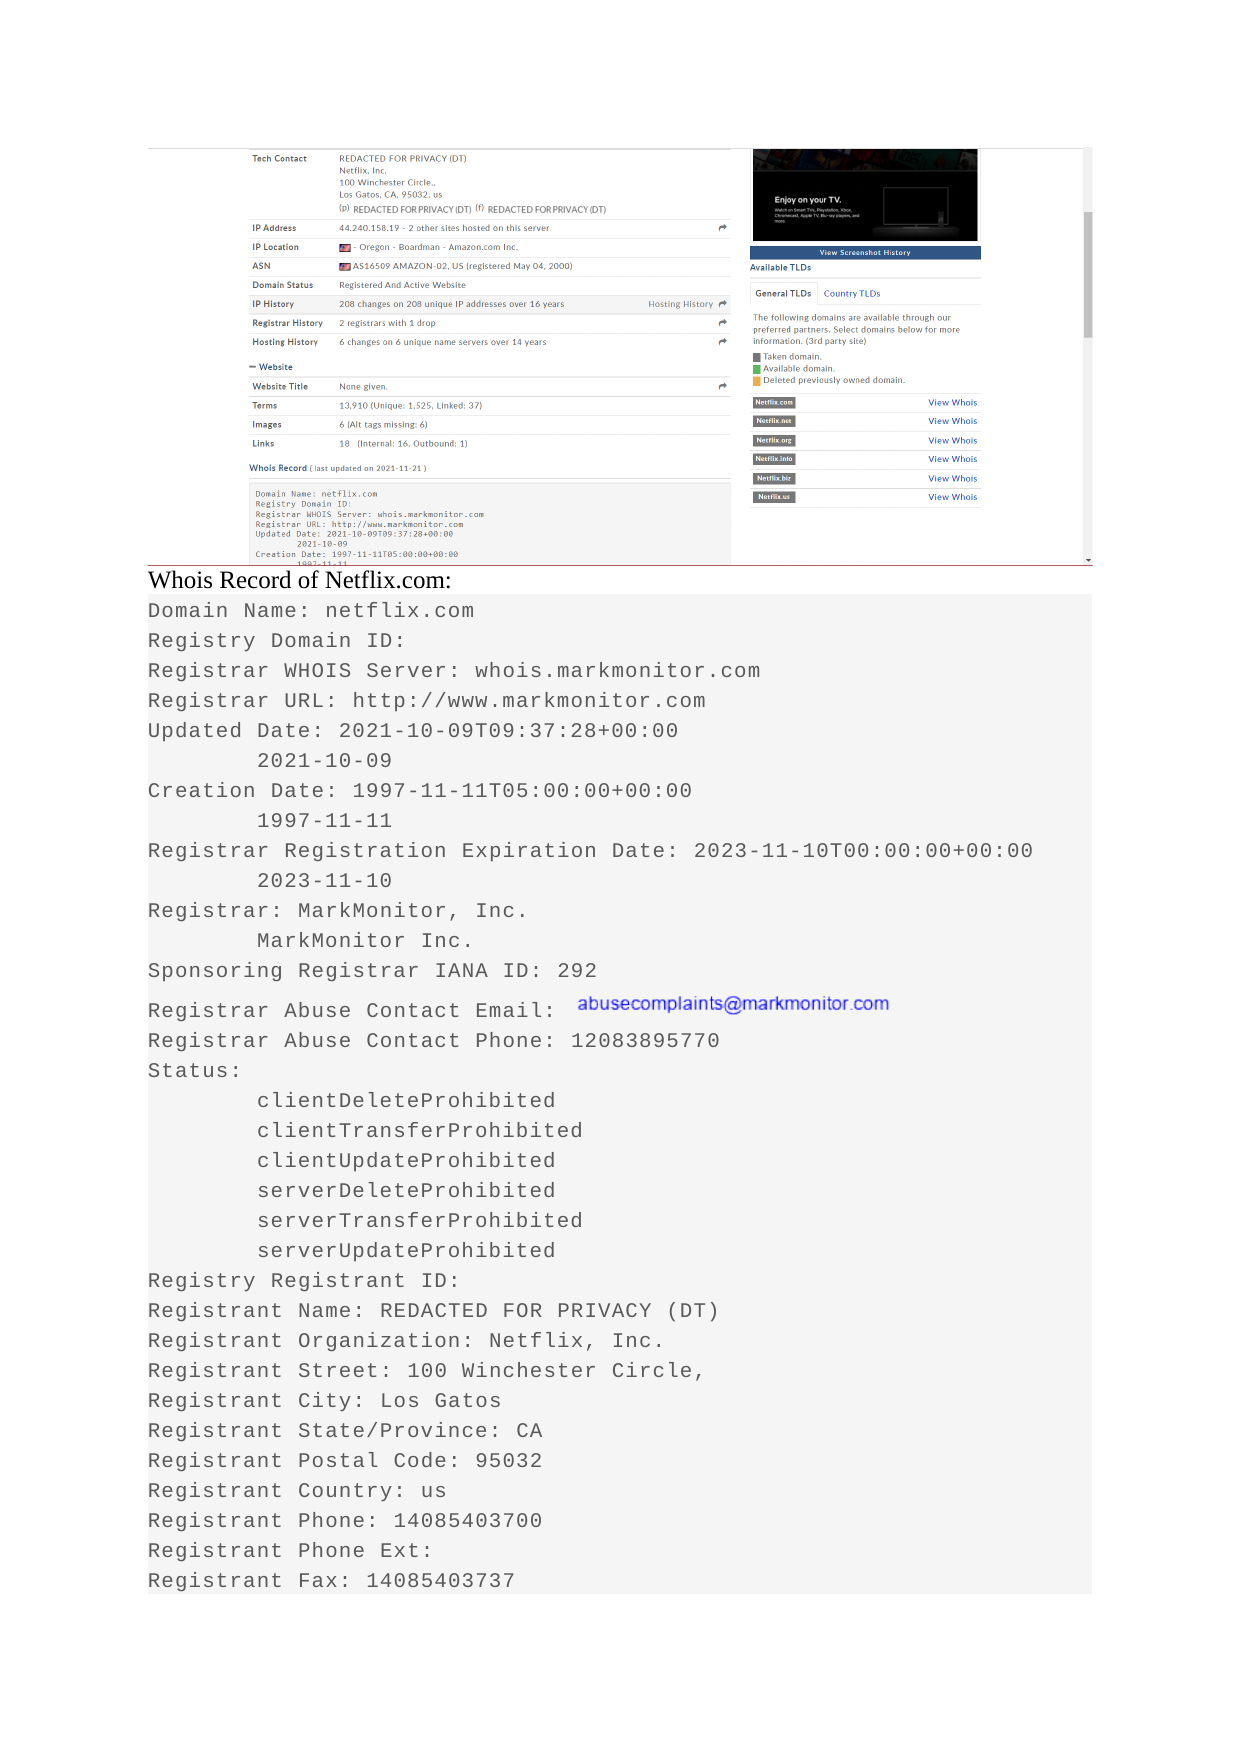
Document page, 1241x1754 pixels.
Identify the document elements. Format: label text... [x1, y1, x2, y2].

text Whois Record of Netflix.com: [148, 566, 1092, 594]
picture [147, 147, 1093, 566]
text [148, 594, 1092, 1594]
picture [570, 984, 896, 1018]
